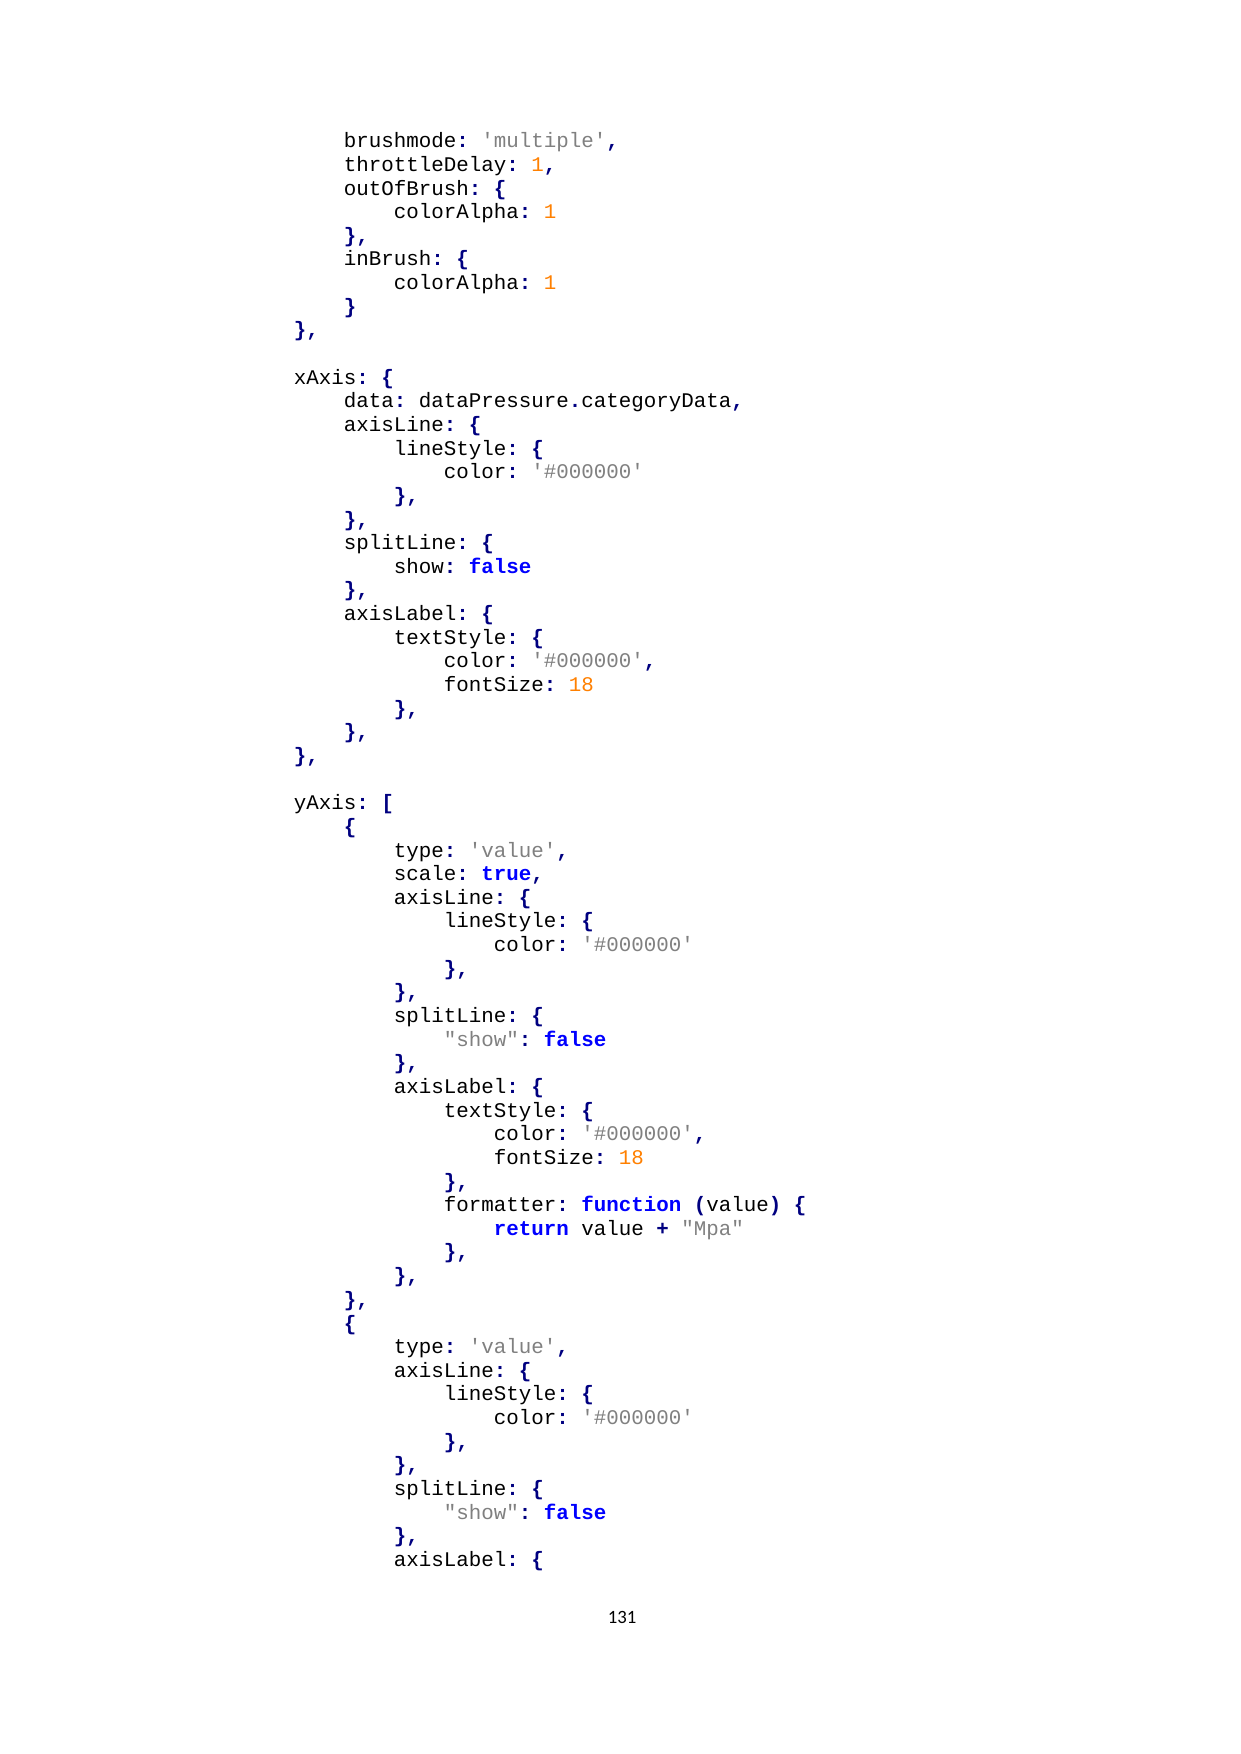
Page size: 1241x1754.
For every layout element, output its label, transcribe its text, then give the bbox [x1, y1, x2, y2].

text type: 'value', [194, 1336, 1094, 1360]
text type: 'value', [194, 839, 1094, 863]
text }, [194, 319, 1094, 343]
text }, [194, 981, 1094, 1005]
text splitLine: { [194, 1005, 1094, 1029]
text }, [194, 1454, 1094, 1478]
text axisLine: { [194, 887, 1094, 911]
text }, [194, 745, 1094, 769]
text }, [194, 721, 1094, 745]
text return value + "Mpa" [194, 1218, 1094, 1242]
text axisLabel: { [194, 1076, 1094, 1100]
text fontSize: 18 [194, 1147, 1094, 1171]
text data: dataPressure.categoryData, [194, 390, 1094, 414]
text splitLine: { [194, 532, 1094, 556]
text lineStyle: { [194, 911, 1094, 934]
text }, [194, 225, 1094, 248]
text show: false [194, 556, 1094, 579]
text }, [194, 579, 1094, 603]
text { [194, 1312, 1094, 1336]
text fontSize: 18 [194, 674, 1094, 698]
text formatter: function (value) { [194, 1194, 1094, 1218]
text colorAlpha: 1 [194, 201, 1094, 225]
text textStyle: { [194, 627, 1094, 650]
text color: '#000000', [194, 1123, 1094, 1147]
text }, [194, 1431, 1094, 1454]
text brushmode: 'multiple', [194, 130, 1094, 154]
text "show": false [194, 1502, 1094, 1525]
text color: '#000000' [194, 461, 1094, 485]
text lineStyle: { [194, 438, 1094, 461]
text axisLabel: { [194, 603, 1094, 627]
text { [194, 816, 1094, 839]
text colorAlpha: 1 [194, 272, 1094, 296]
text color: '#000000' [194, 934, 1094, 958]
text }, [194, 1289, 1094, 1312]
text color: '#000000' [194, 1407, 1094, 1431]
text yAxis: [ [194, 792, 1094, 816]
text }, [194, 508, 1094, 532]
text axisLine: { [194, 1360, 1094, 1383]
text color: '#000000', [194, 650, 1094, 674]
text }, [194, 698, 1094, 721]
text outOfBrush: { [194, 177, 1094, 201]
text lineStyle: { [194, 1383, 1094, 1407]
text }, [194, 485, 1094, 508]
text inBrush: { [194, 248, 1094, 272]
text throttleDelay: 1, [194, 154, 1094, 177]
text }, [194, 1242, 1094, 1265]
text axisLine: { [194, 414, 1094, 438]
text xAxis: { [194, 367, 1094, 390]
text }, [194, 958, 1094, 981]
text } [194, 296, 1094, 319]
text splitLine: { [194, 1478, 1094, 1502]
text textStyle: { [194, 1100, 1094, 1123]
text axisLabel: { [194, 1549, 1094, 1573]
text scale: true, [194, 863, 1094, 887]
text }, [194, 1265, 1094, 1289]
text }, [194, 1052, 1094, 1076]
text }, [194, 1171, 1094, 1194]
text "show": false [194, 1029, 1094, 1052]
text }, [194, 1525, 1094, 1549]
